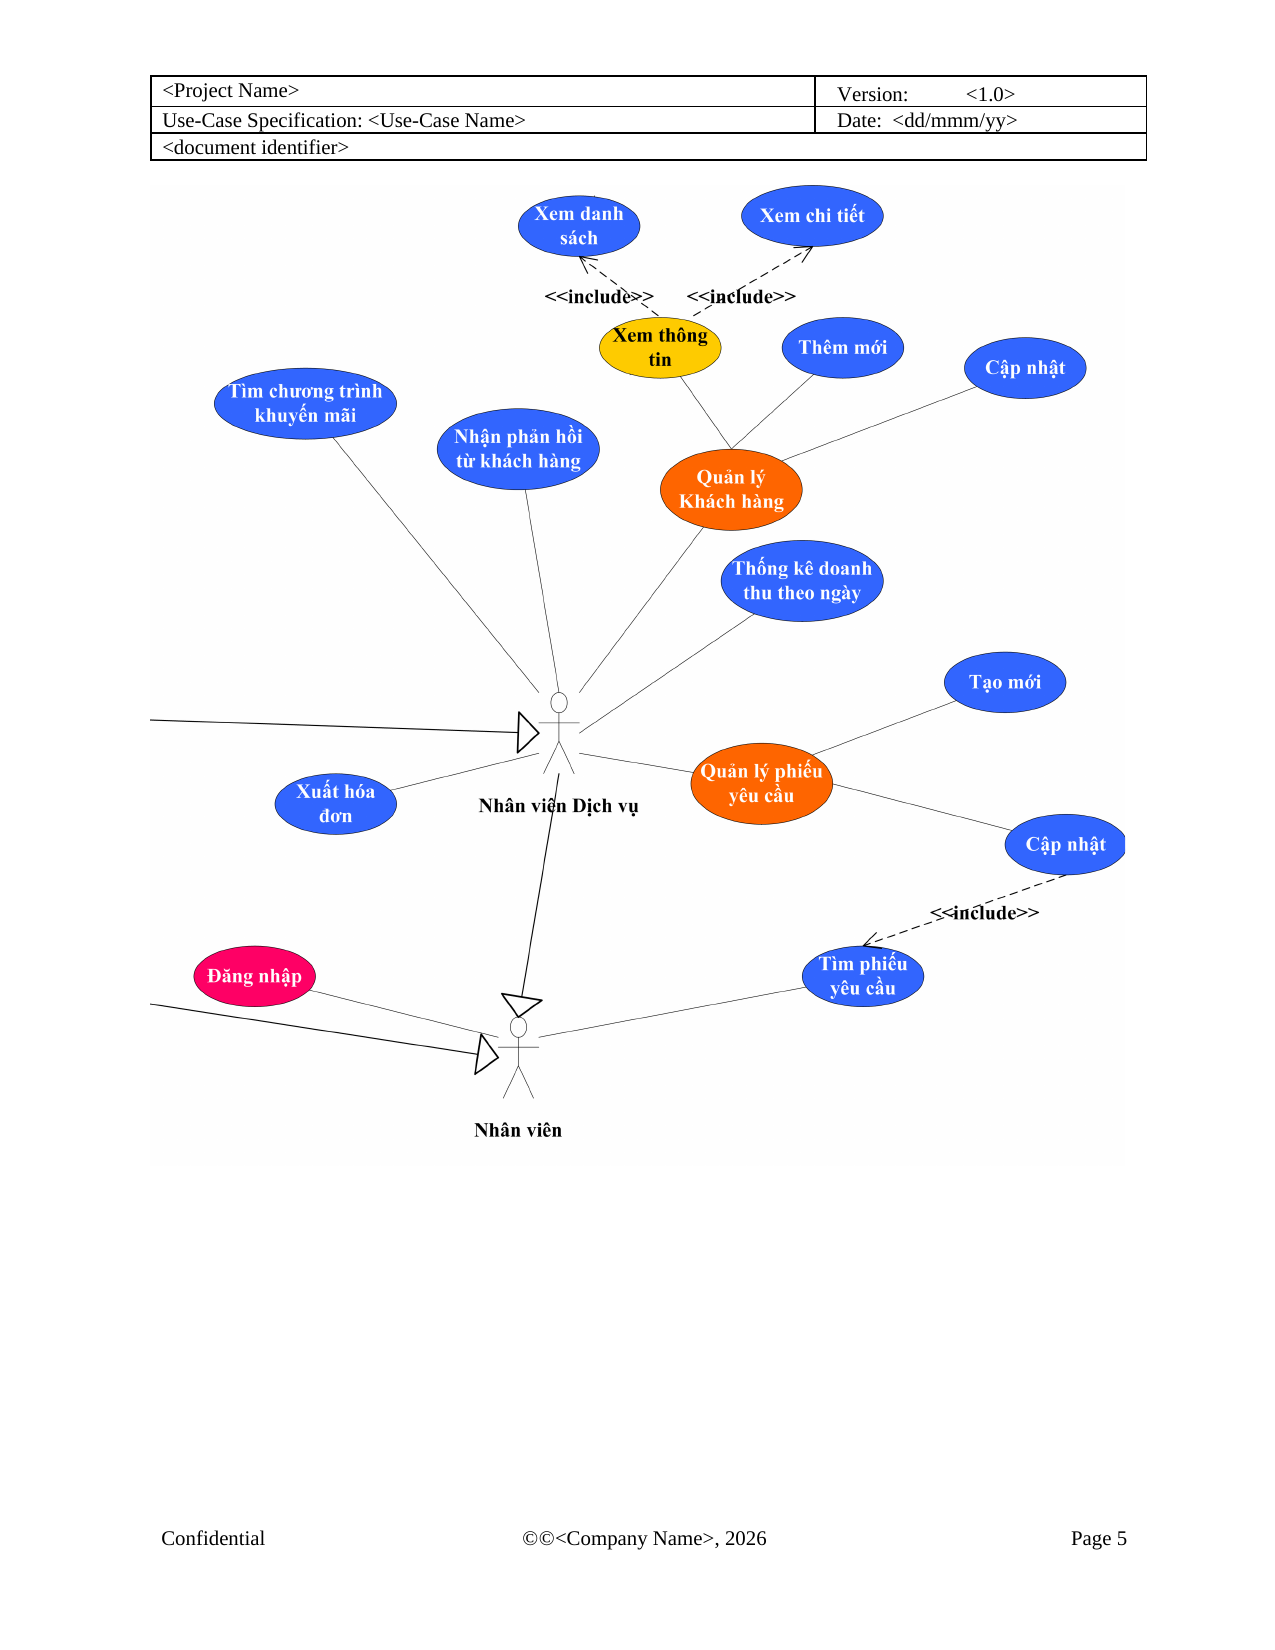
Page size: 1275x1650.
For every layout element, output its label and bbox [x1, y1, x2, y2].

picture [150, 185, 1125, 1166]
